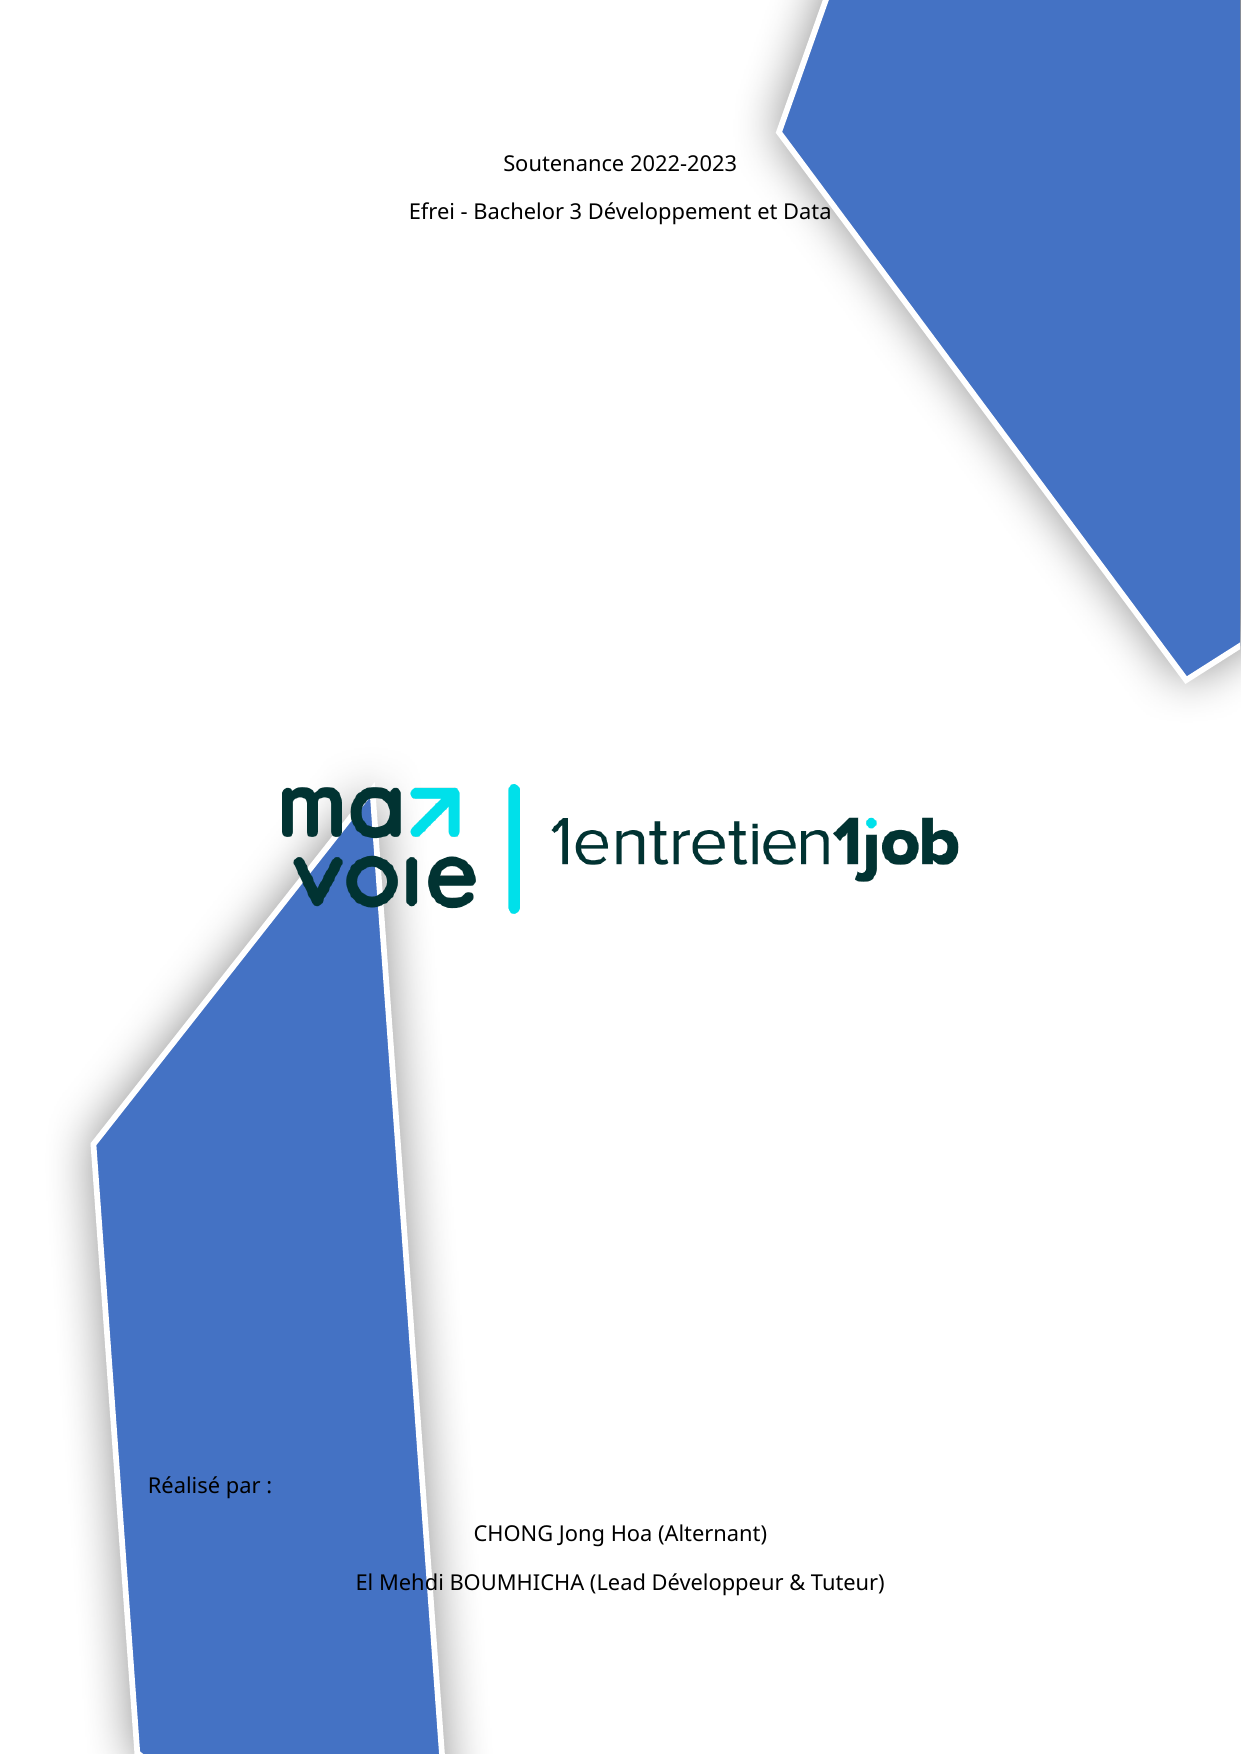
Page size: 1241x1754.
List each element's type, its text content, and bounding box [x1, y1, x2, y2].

text Soutenance 2022-2023 [148, 148, 1093, 177]
text Réalisé par : [148, 1469, 1093, 1499]
text Efrei - Bachelor 3 Développement et Data [148, 196, 1093, 226]
picture [233, 732, 1007, 964]
text CHONG Jong Hoa (Alternant) [148, 1518, 1093, 1548]
text El Mehdi BOUMHICHA (Lead Développeur & Tuteur) [148, 1567, 1093, 1597]
